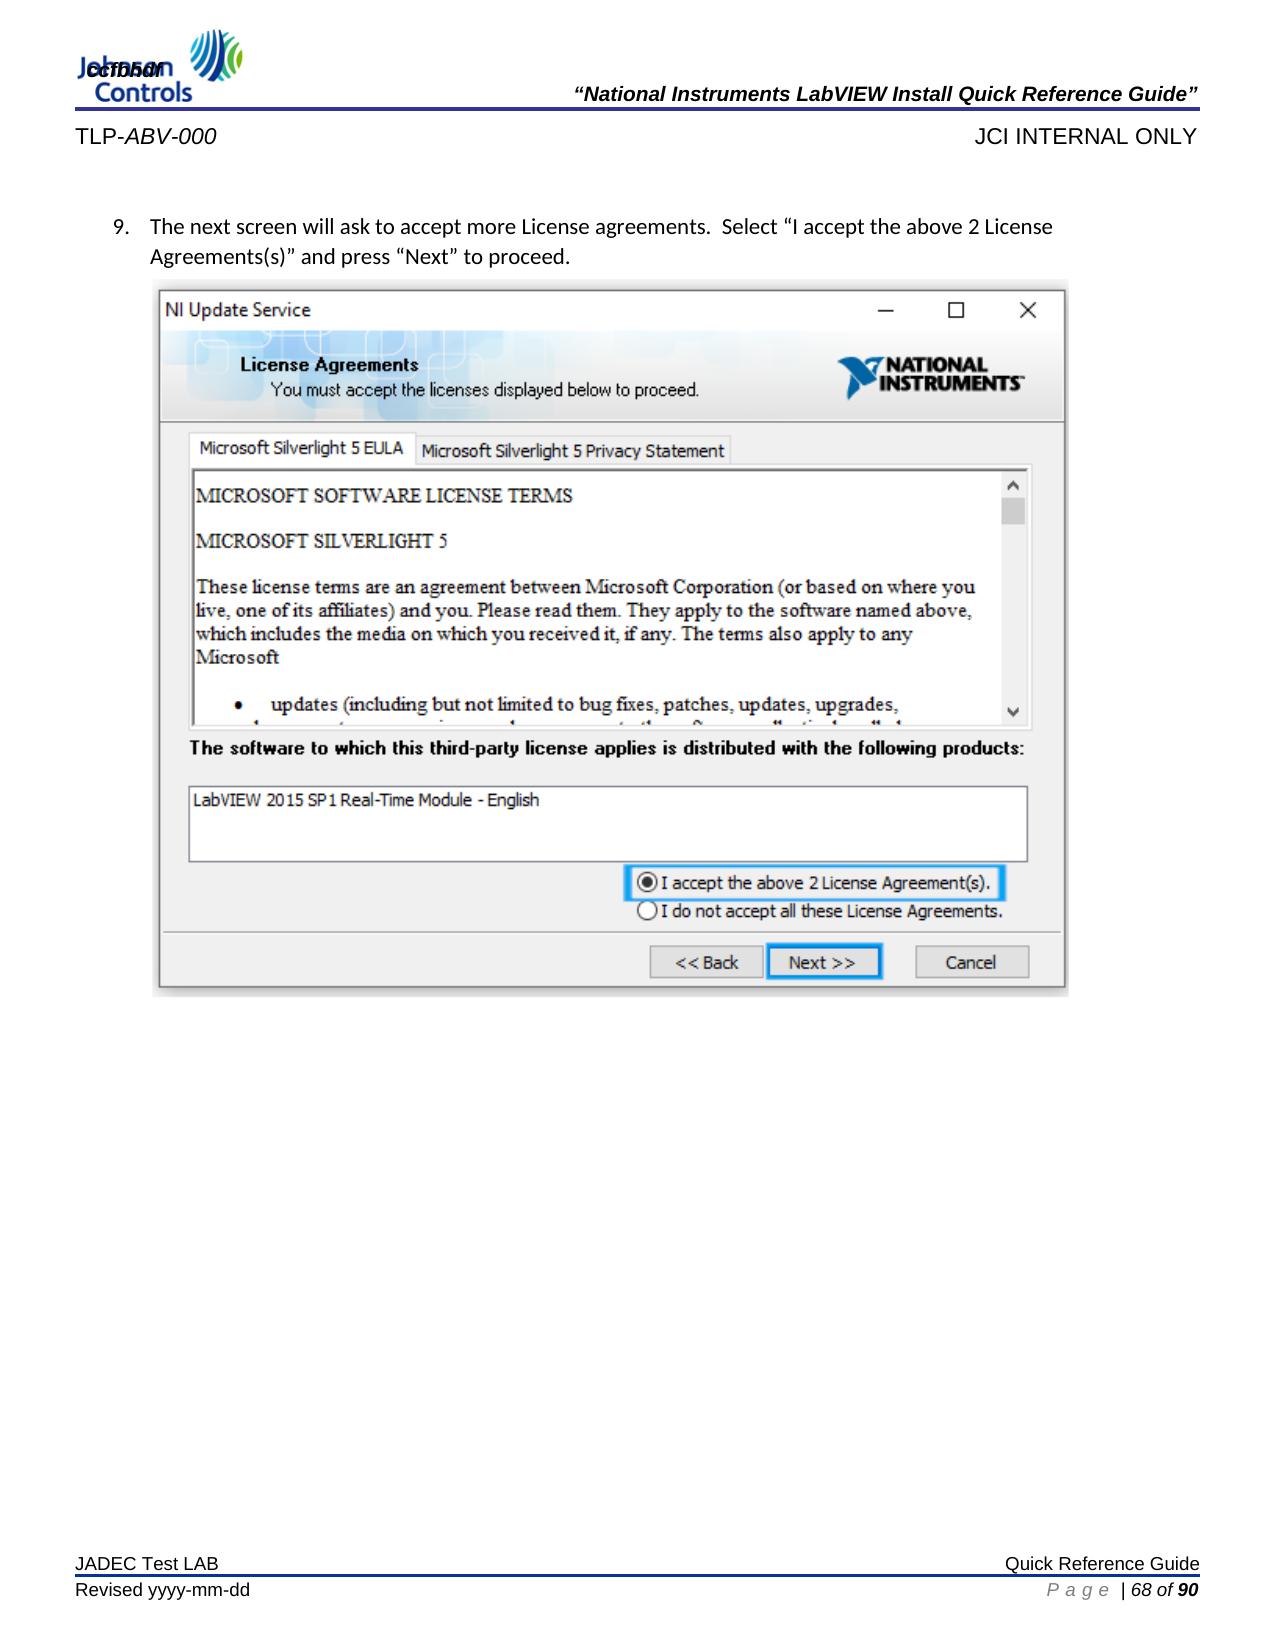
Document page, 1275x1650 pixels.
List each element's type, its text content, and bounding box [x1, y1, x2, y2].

list The next screen will ask to accept more License agreements. Select “I accept the above 2 License Agreements(s)” and press “Next” to proceed. [112, 212, 1200, 270]
picture [76, 26, 246, 105]
picture [148, 279, 1069, 1002]
